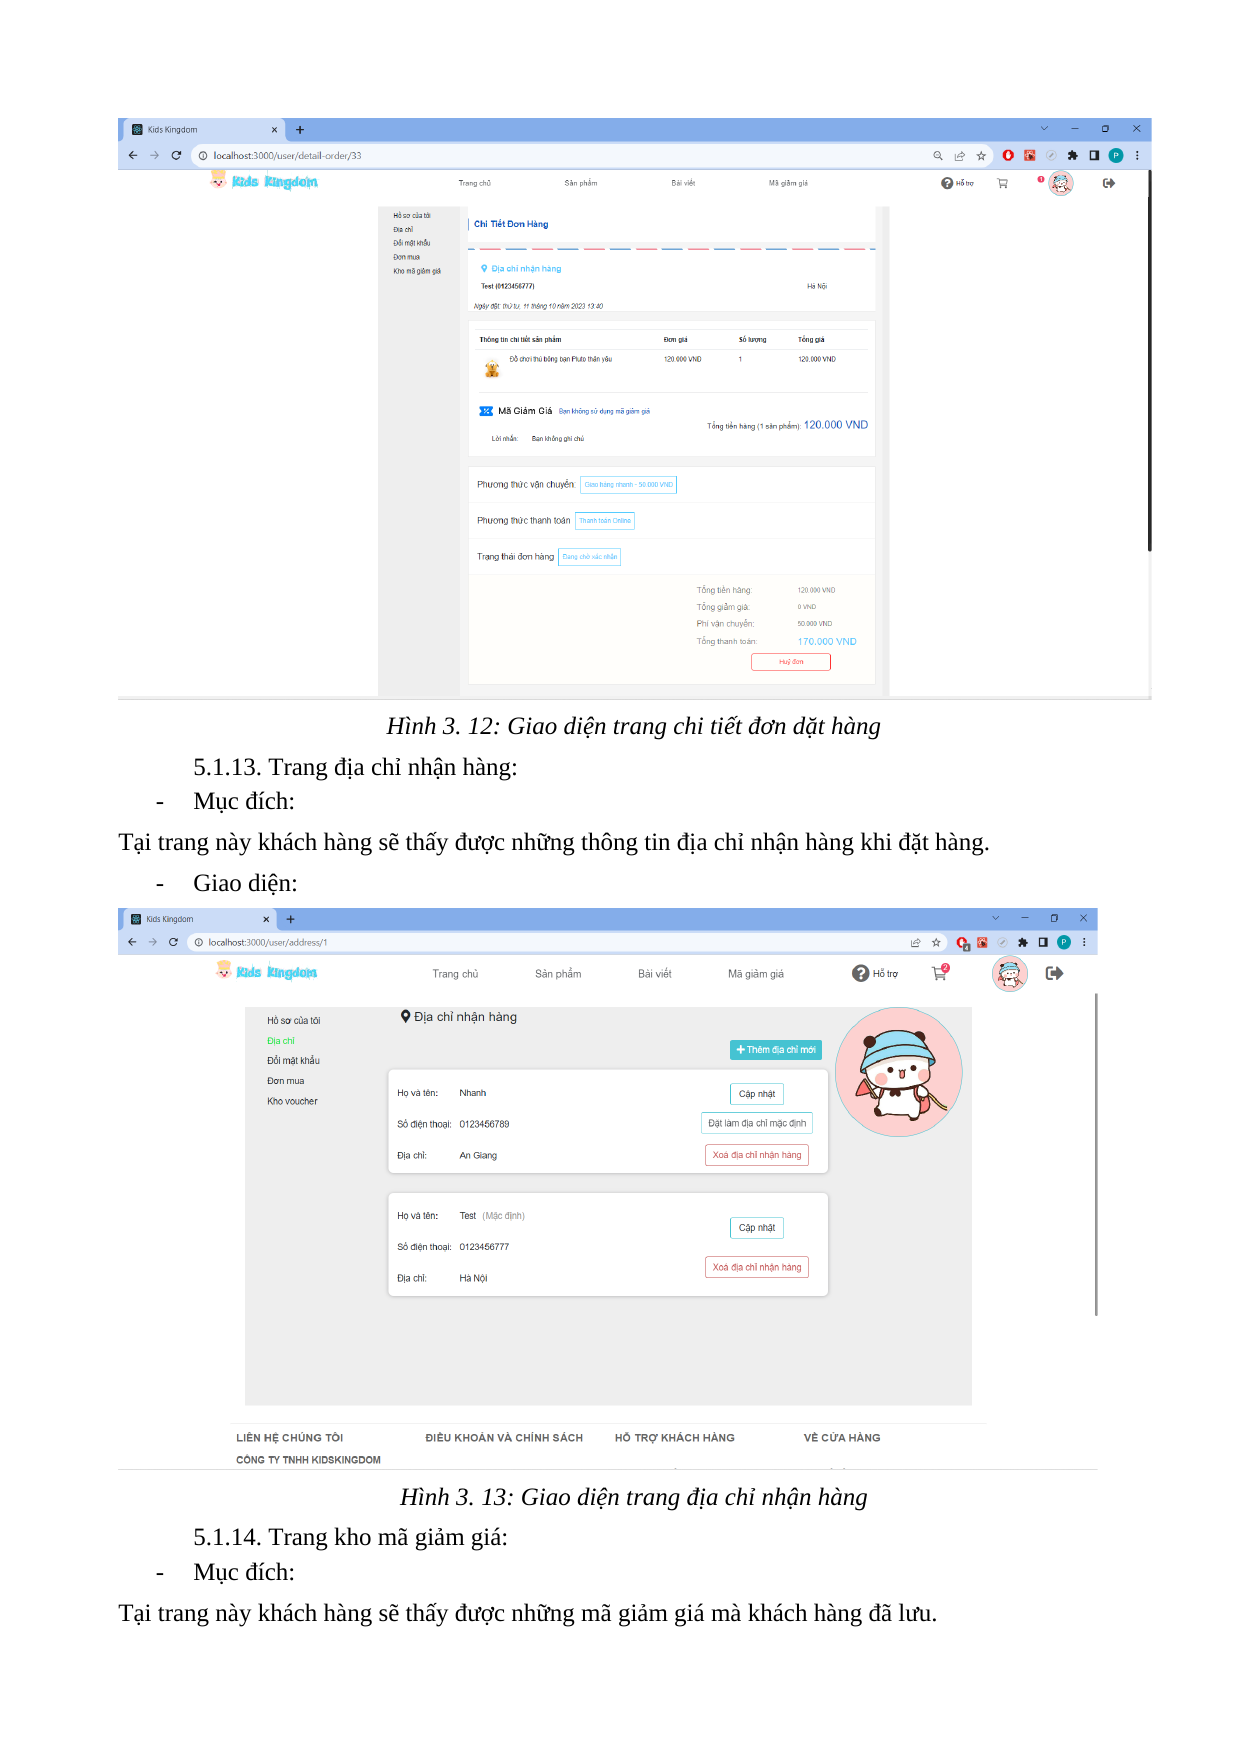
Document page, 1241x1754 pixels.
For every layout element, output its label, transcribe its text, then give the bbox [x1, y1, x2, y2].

list Giao diện: [156, 868, 1152, 897]
text Tại trang này khách hàng sẽ thấy được những mã giảm giá mà khách hàng đã lưu. [118, 1598, 1152, 1626]
text Tại trang này khách hàng sẽ thấy được những thông tin địa chỉ nhận hàng khi đặt hàng. [118, 827, 1152, 856]
list Trang kho mã giảm giá: [193, 1522, 1152, 1551]
text Hình 3. 12: Giao diện trang chi tiết đơn dặt hàng [118, 711, 1152, 740]
picture [118, 908, 1098, 1470]
list Mục đích: [156, 1557, 1152, 1586]
picture [118, 118, 1152, 700]
text Hình 3. 13: Giao diện trang địa chỉ nhận hàng [118, 1482, 1152, 1510]
list Trang địa chỉ nhận hàng: [193, 752, 1152, 781]
list Mục đích: [156, 786, 1152, 815]
